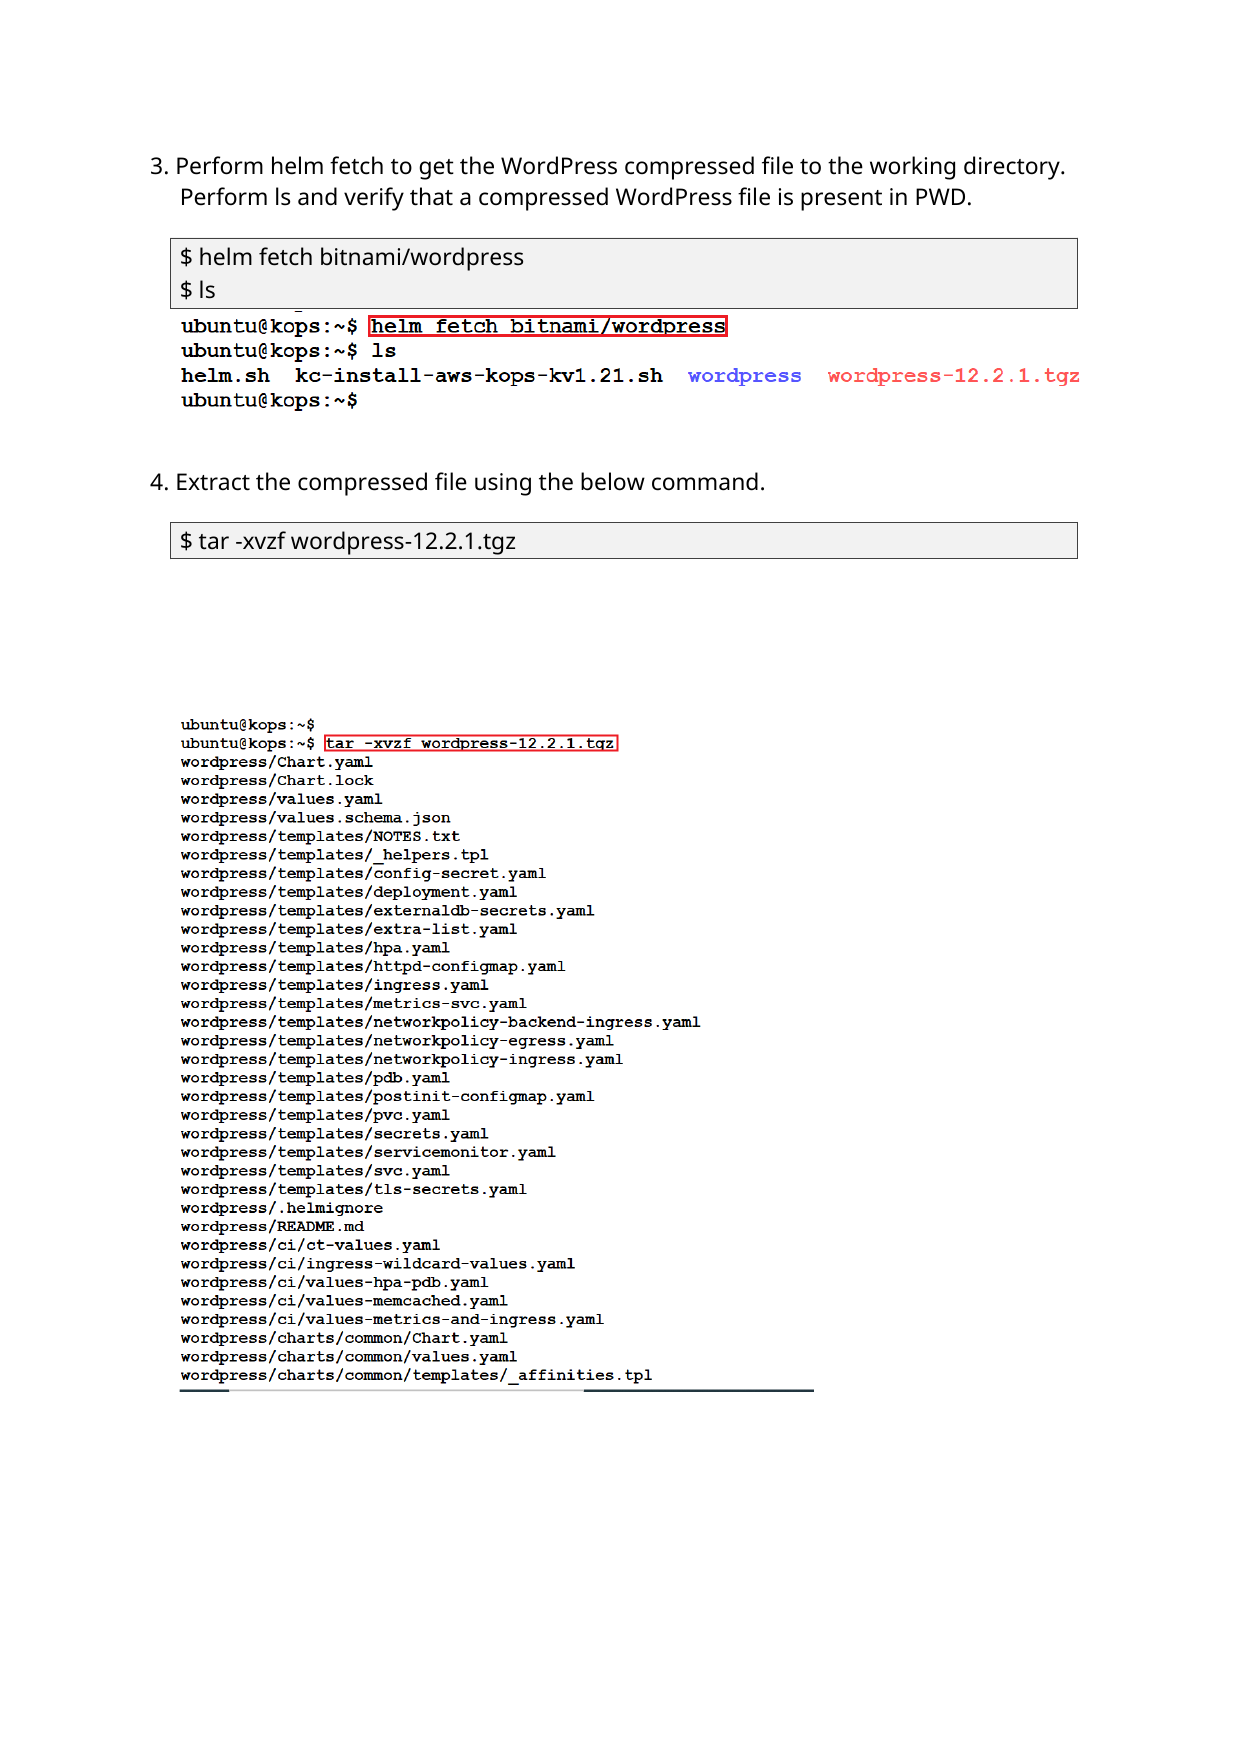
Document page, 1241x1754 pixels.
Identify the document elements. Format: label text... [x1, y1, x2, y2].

picture [179, 311, 1155, 439]
picture [179, 712, 972, 1392]
text $ ls [171, 271, 1077, 308]
text $ helm fetch bitnami/wordpress [171, 239, 1077, 271]
list Extract the compressed file using the below command. [150, 466, 1090, 497]
list Perform helm fetch to get the WordPress compressed file to the working directory. Perform ls and verify that a compressed WordPress file is present in PWD. [150, 150, 1090, 212]
text $ tar -xvzf wordpress-12.2.1.tgz [171, 523, 1077, 558]
